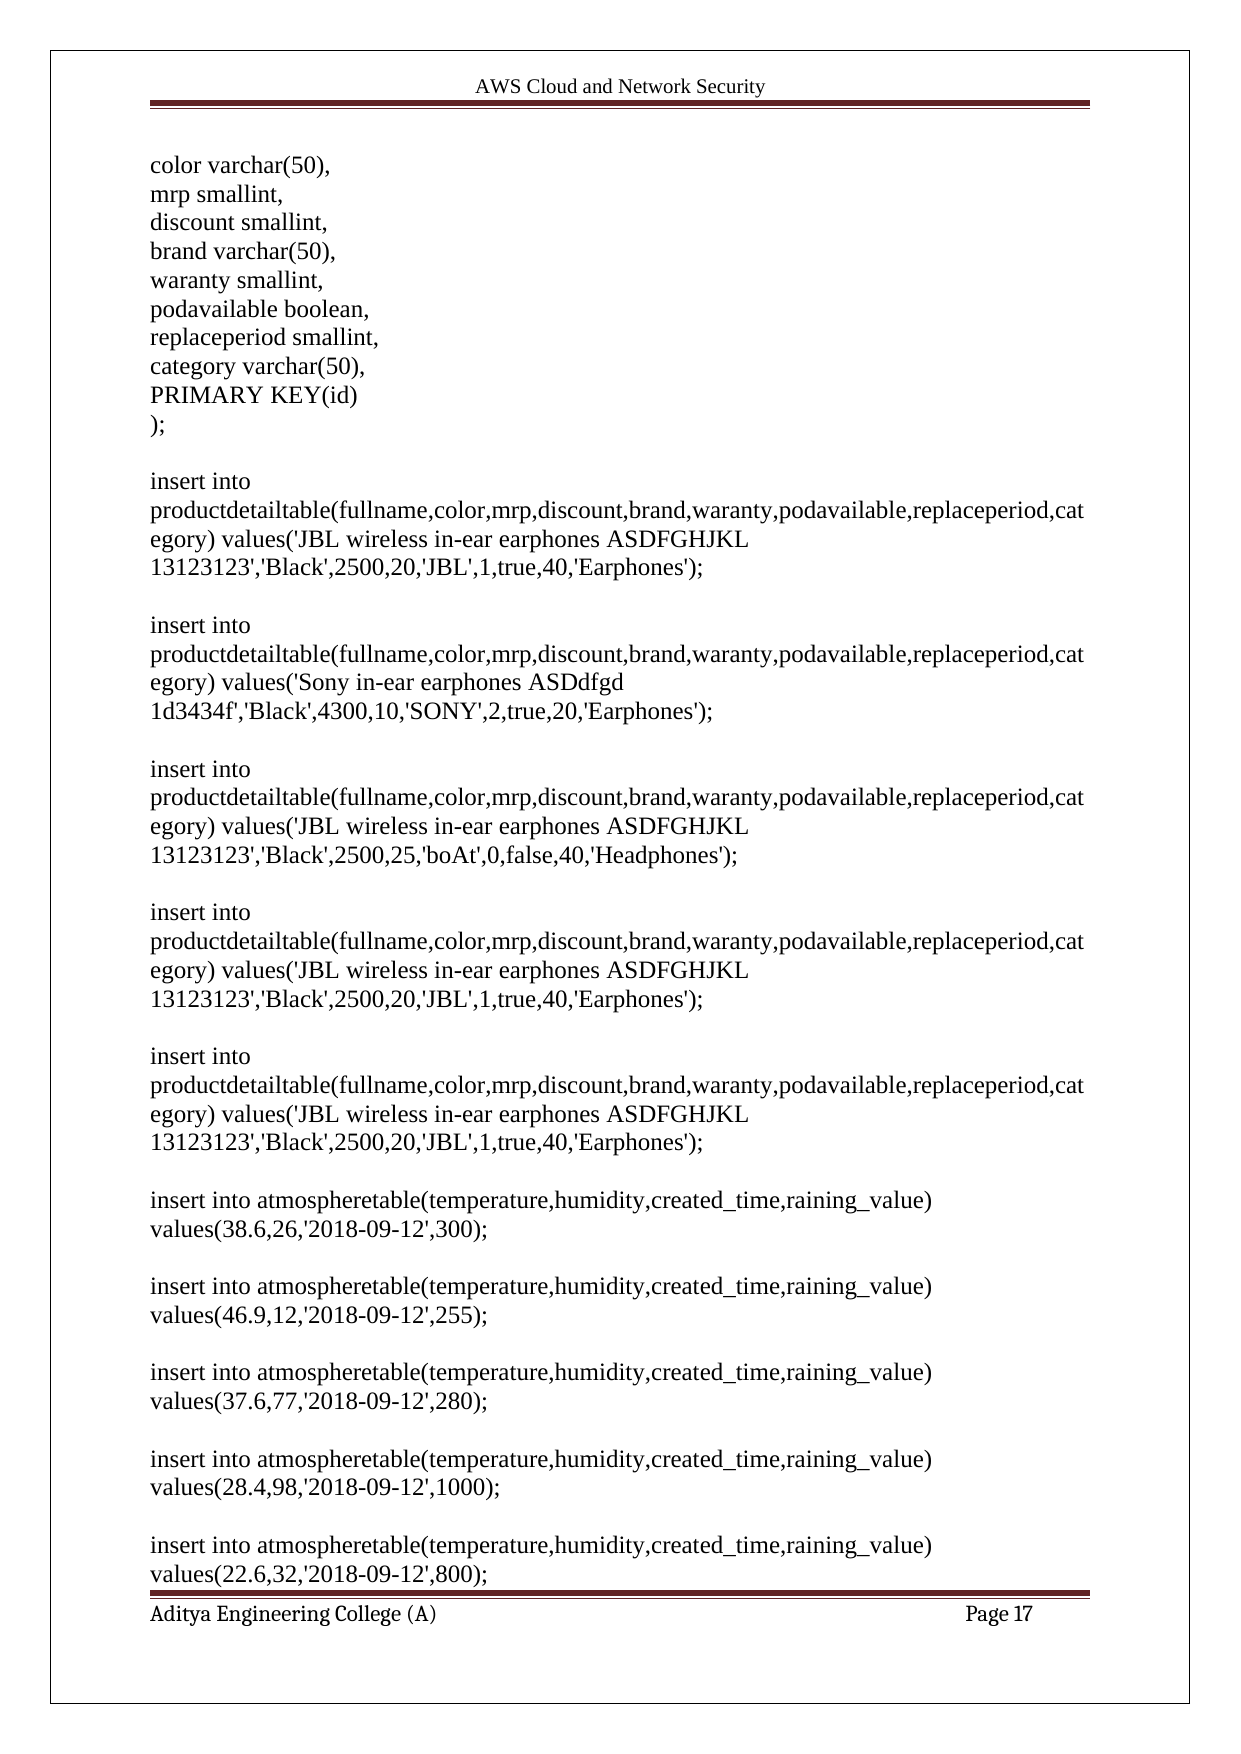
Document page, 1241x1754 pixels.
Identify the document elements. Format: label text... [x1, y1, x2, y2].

text insert into productdetailtable(fullname,color,mrp,discount,brand,waranty,podavailable,replaceperiod,category) values('JBL wireless in-ear earphones ASDFGHJKL 13123123','Black',2500,20,'JBL',1,true,40,'Earphones'); [150, 466, 1090, 581]
text mrp smallint, [150, 179, 1090, 207]
text insert into atmospheretable(temperature,humidity,created_time,raining_value) values(37.6,77,'2018-09-12',280); [150, 1357, 1090, 1415]
text insert into atmospheretable(temperature,humidity,created_time,raining_value) values(28.4,98,'2018-09-12',1000); [150, 1444, 1090, 1501]
text color varchar(50), [150, 150, 1090, 179]
text insert into productdetailtable(fullname,color,mrp,discount,brand,waranty,podavailable,replaceperiod,category) values('JBL wireless in-ear earphones ASDFGHJKL 13123123','Black',2500,20,'JBL',1,true,40,'Earphones'); [150, 897, 1090, 1012]
text PRIMARY KEY(id) [150, 380, 1090, 409]
text podavailable boolean, [150, 294, 1090, 322]
text insert into atmospheretable(temperature,humidity,created_time,raining_value) values(46.9,12,'2018-09-12',255); [150, 1271, 1090, 1329]
text category varchar(50), [150, 351, 1090, 380]
text insert into atmospheretable(temperature,humidity,created_time,raining_value) values(22.6,32,'2018-09-12',800); [150, 1530, 1090, 1587]
text insert into productdetailtable(fullname,color,mrp,discount,brand,waranty,podavailable,replaceperiod,category) values('JBL wireless in-ear earphones ASDFGHJKL 13123123','Black',2500,25,'boAt',0,false,40,'Headphones'); [150, 754, 1090, 869]
text replaceperiod smallint, [150, 322, 1090, 351]
text brand varchar(50), [150, 236, 1090, 265]
text ); [150, 409, 1090, 437]
text insert into atmospheretable(temperature,humidity,created_time,raining_value) values(38.6,26,'2018-09-12',300); [150, 1185, 1090, 1242]
text insert into productdetailtable(fullname,color,mrp,discount,brand,waranty,podavailable,replaceperiod,category) values('JBL wireless in-ear earphones ASDFGHJKL 13123123','Black',2500,20,'JBL',1,true,40,'Earphones'); [150, 1041, 1090, 1156]
text insert into productdetailtable(fullname,color,mrp,discount,brand,waranty,podavailable,replaceperiod,category) values('Sony in-ear earphones ASDdfgd 1d3434f','Black',4300,10,'SONY',2,true,20,'Earphones'); [150, 610, 1090, 725]
text waranty smallint, [150, 265, 1090, 294]
text discount smallint, [150, 207, 1090, 236]
